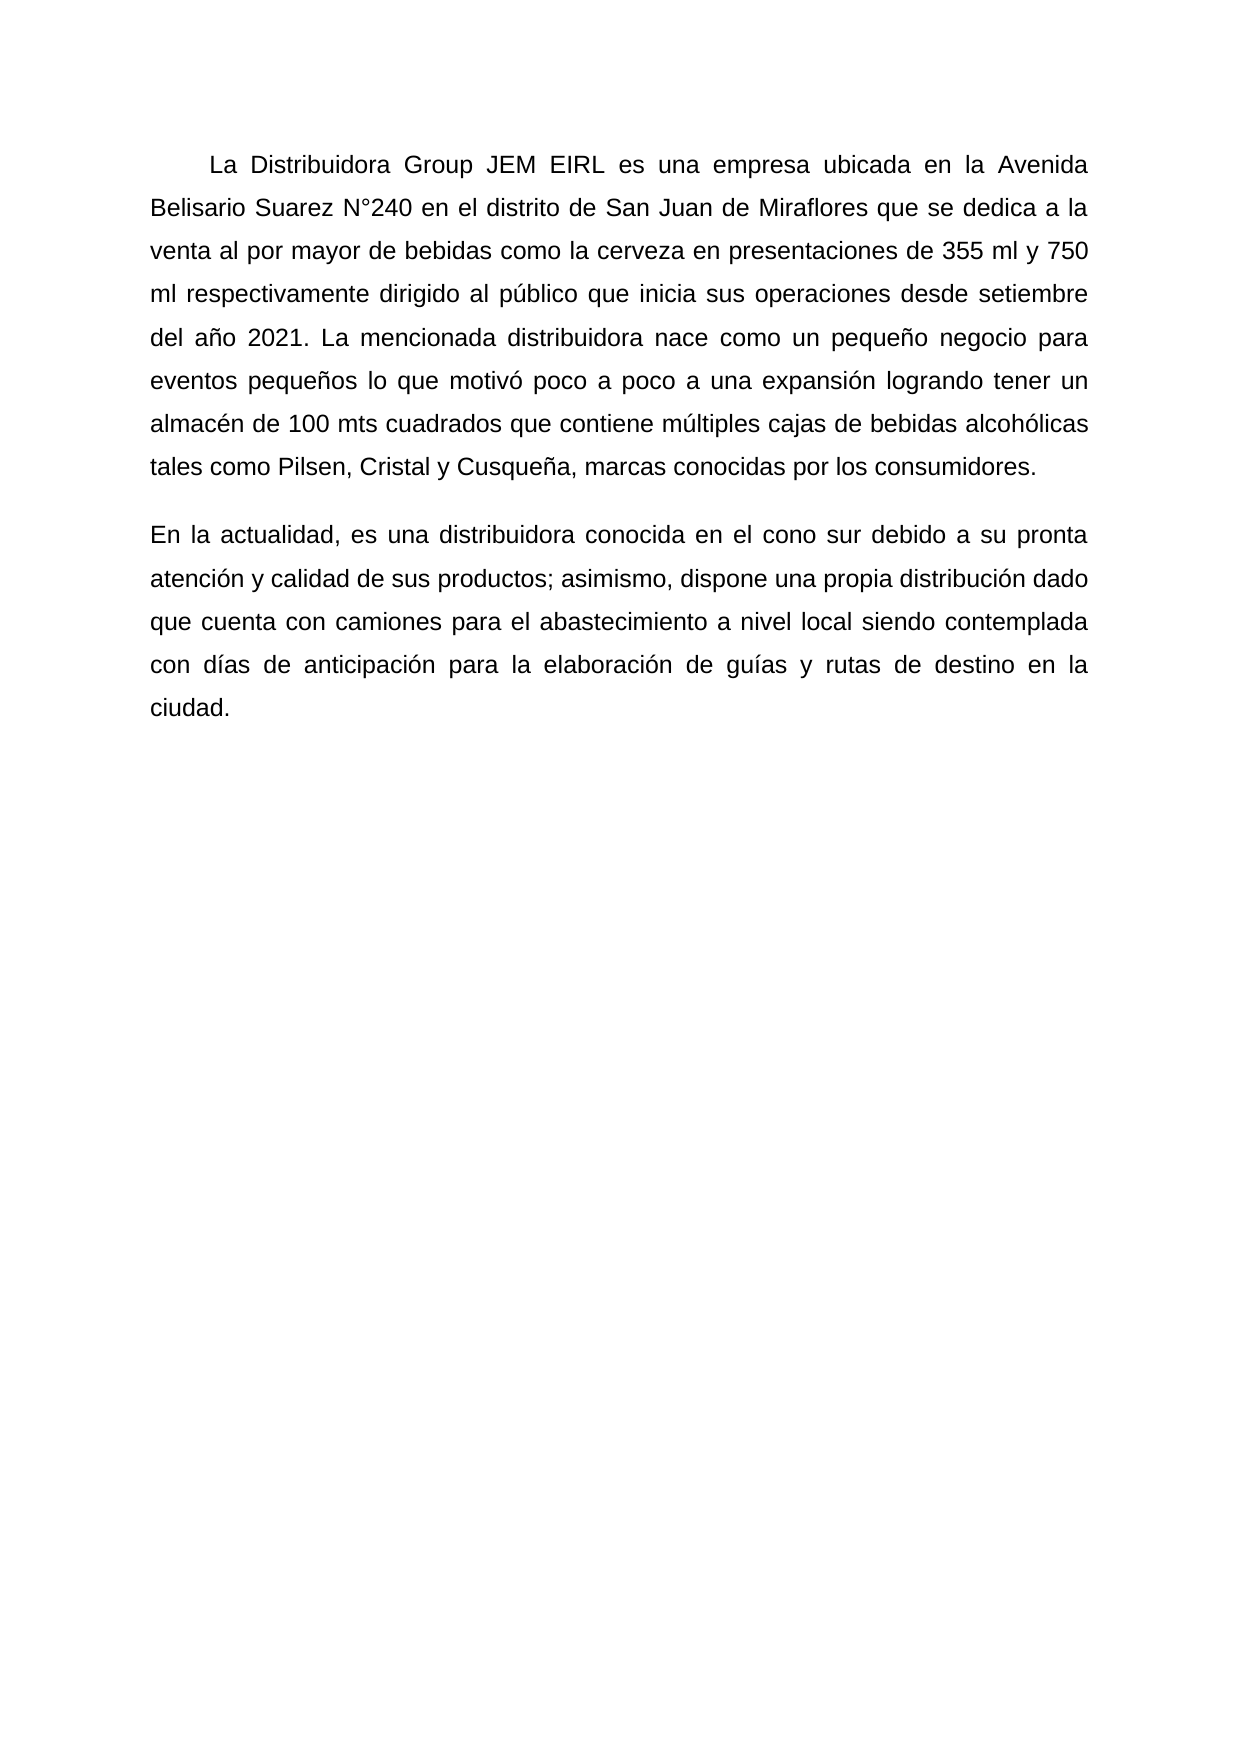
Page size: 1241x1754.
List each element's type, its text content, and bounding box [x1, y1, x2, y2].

text La Distribuidora Group JEM EIRL es una empresa ubicada en la Avenida Belisario Suarez N°240 en el distrito de San Juan de Miraflores que se dedica a la venta al por mayor de bebidas como la cerveza en presentaciones de 355 ml y 750 ml respectivamente dirigido al público que inicia sus operaciones desde setiembre del año 2021. La mencionada distribuidora nace como un pequeño negocio para eventos pequeños lo que motivó poco a poco a una expansión logrando tener un almacén de 100 mts cuadrados que contiene múltiples cajas de bebidas alcohólicas tales como Pilsen, Cristal y Cusqueña, marcas conocidas por los consumidores. [150, 150, 1090, 481]
text En la actualidad, es una distribuidora conocida en el cono sur debido a su pronta atención y calidad de sus productos; asimismo, dispone una propia distribución dado que cuenta con camiones para el abastecimiento a nivel local siendo contemplada con días de anticipación para la elaboración de guías y rutas de destino en la ciudad. [150, 521, 1090, 722]
